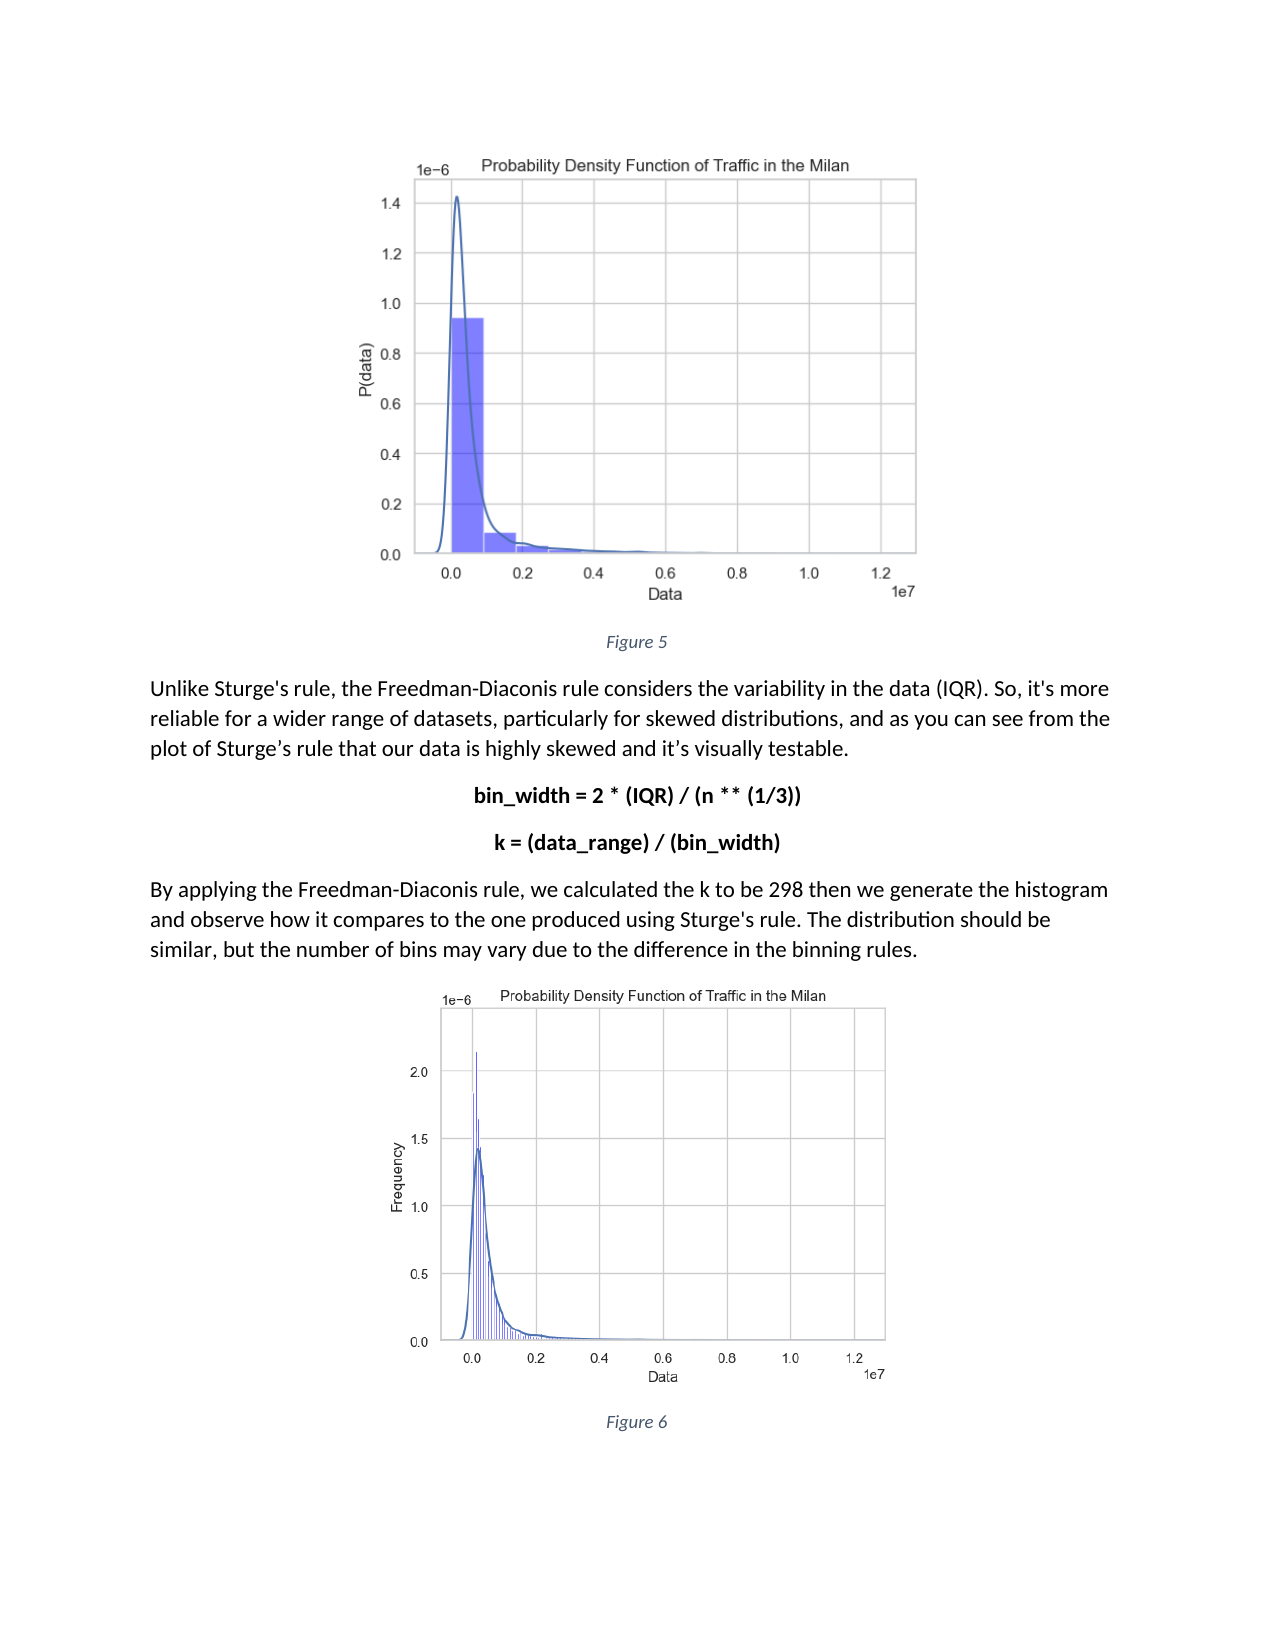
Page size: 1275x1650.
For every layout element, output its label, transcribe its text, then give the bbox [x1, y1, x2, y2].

text By applying the Freedman-Diaconis rule, we calculated the k to be 298 then we generate the histogram and observe how it compares to the one produced using Sturge's rule. The distribution should be similar, but the number of bins may vary due to the difference in the binning rules. [150, 875, 1125, 963]
text k = (data_range) / (bin_width) [150, 828, 1125, 856]
picture [349, 150, 926, 612]
text Unlike Sturge's rule, the Freedman-Diaconis rule considers the variability in the data (IQR). So, it's more reliable for a wider range of datasets, particularly for skewed distributions, and as you can see from the plot of Sturge’s rule that our data is highly skewed and it’s visually testable. [150, 674, 1125, 762]
picture [382, 982, 893, 1392]
text bin_width = 2 * (IQR) / (n ** (1/3)) [150, 781, 1125, 809]
